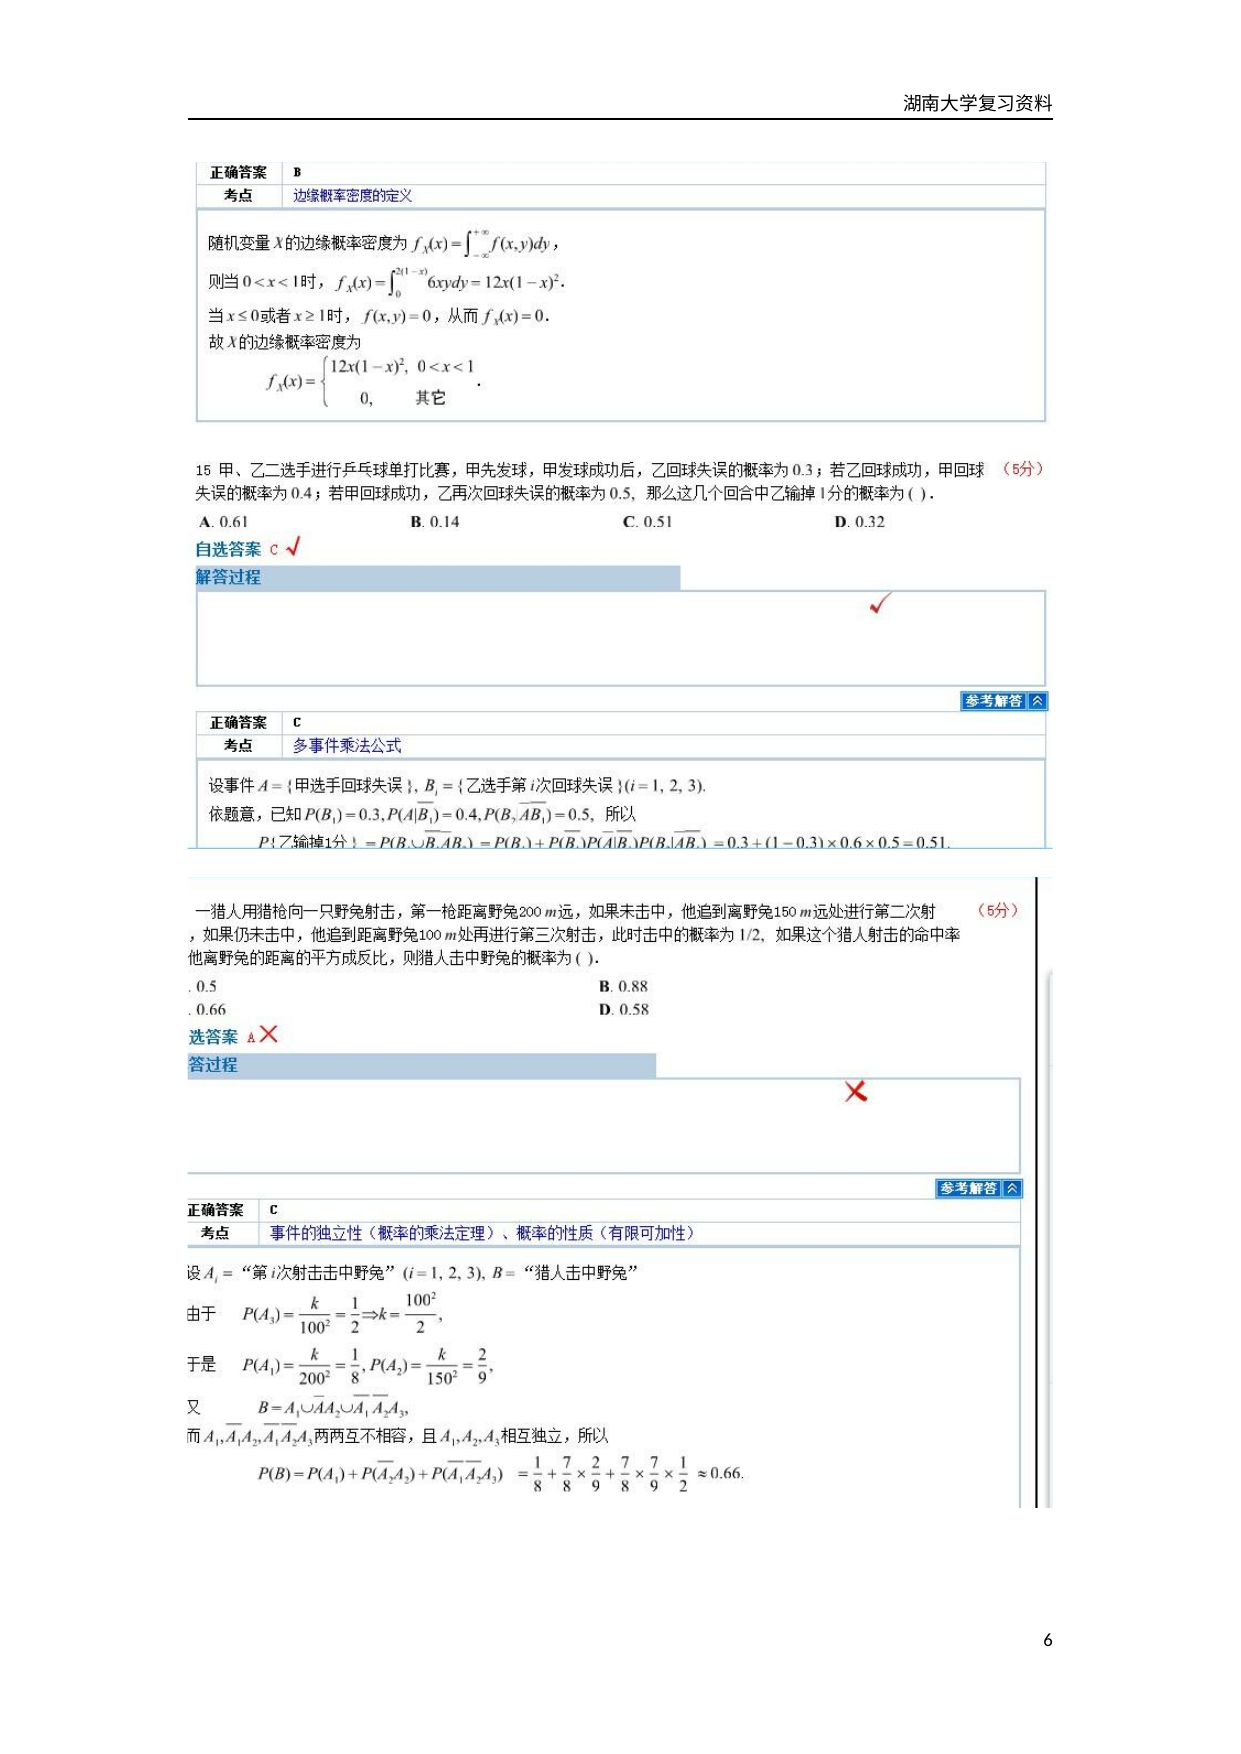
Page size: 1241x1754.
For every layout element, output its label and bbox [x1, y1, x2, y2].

picture [187, 877, 1053, 1508]
picture [187, 162, 1053, 849]
